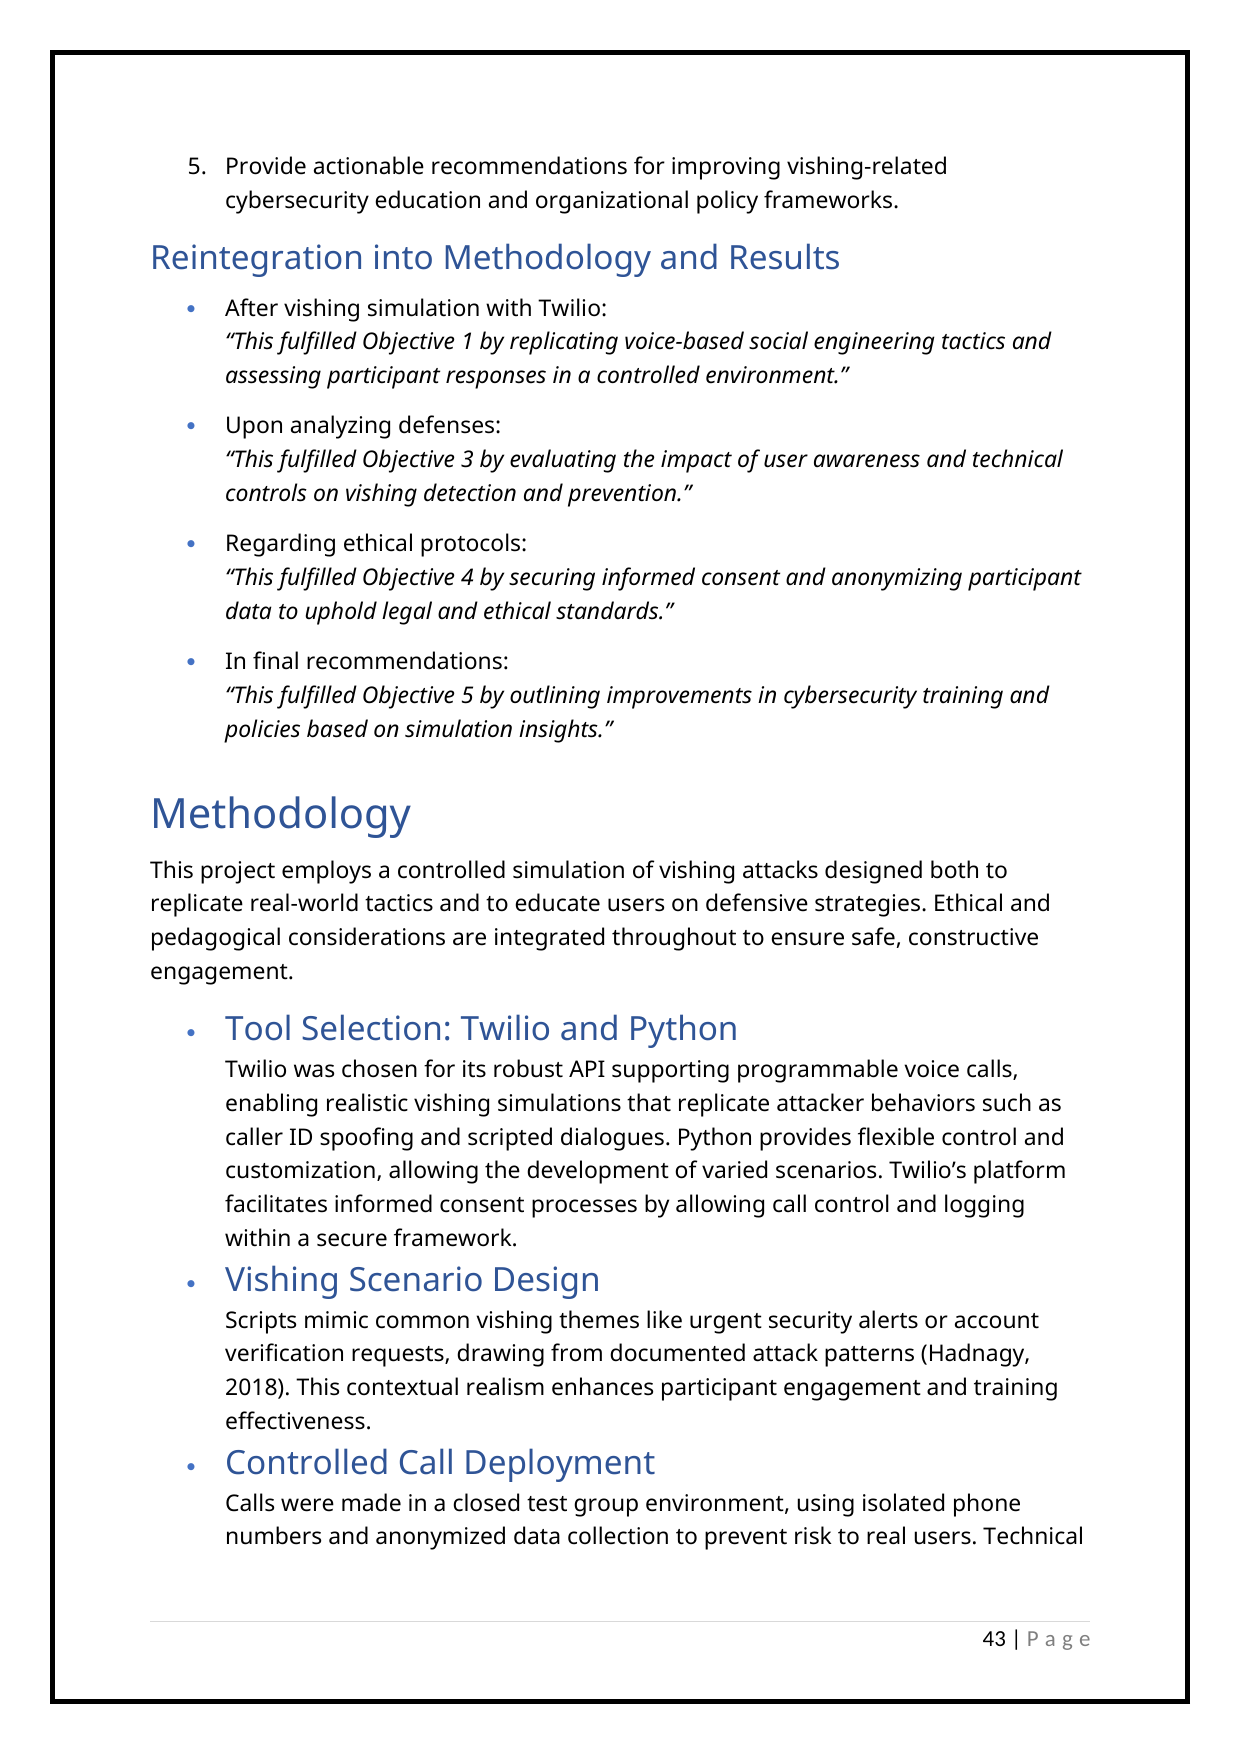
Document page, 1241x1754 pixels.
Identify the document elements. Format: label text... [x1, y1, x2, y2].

list After vishing simulation with Twilio: “This fulfilled Objective 1 by replicating voice-based social engineering tactics and assessing participant responses in a controlled environment.” [187, 291, 1090, 390]
list Upon analyzing defenses: “This fulfilled Objective 3 by evaluating the impact of user awareness and technical controls on vishing detection and prevention.” [187, 409, 1090, 508]
list Tool Selection: Twilio and Python Twilio was chosen for its robust API supporting programmable voice calls, enabling realistic vishing simulations that replicate attacker behaviors such as caller ID spoofing and scripted dialogues. Python provides flexible control and customization, allowing the development of varied scenarios. Twilio’s platform facilitates informed consent processes by allowing call control and logging within a secure framework. [187, 1005, 1090, 1253]
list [187, 1438, 1090, 1551]
list Regarding ethical protocols: “This fulfilled Objective 4 by securing informed consent and anonymizing participant data to uphold legal and ethical standards.” [187, 527, 1090, 626]
list In final recommendations: “This fulfilled Objective 5 by outlining improvements in cybersecurity training and policies based on simulation insights.” [187, 645, 1090, 744]
list Provide actionable recommendations for improving vishing-related cybersecurity education and organizational policy frameworks. [187, 150, 1090, 215]
list Vishing Scenario Design Scripts mimic common vishing themes like urgent security alerts or account verification requests, drawing from documented attack patterns (Hadnagy, 2018). This contextual realism enhances participant engagement and training effectiveness. [187, 1256, 1090, 1436]
subtitle Reintegration into Methodology and Results [150, 234, 1090, 279]
subtitle Methodology [150, 784, 1090, 841]
text This project employs a controlled simulation of vishing attacks designed both to replicate real-world tactics and to educate users on defensive strategies. Ethical and pedagogical considerations are integrated throughout to ensure safe, constructive engagement. [150, 853, 1090, 986]
